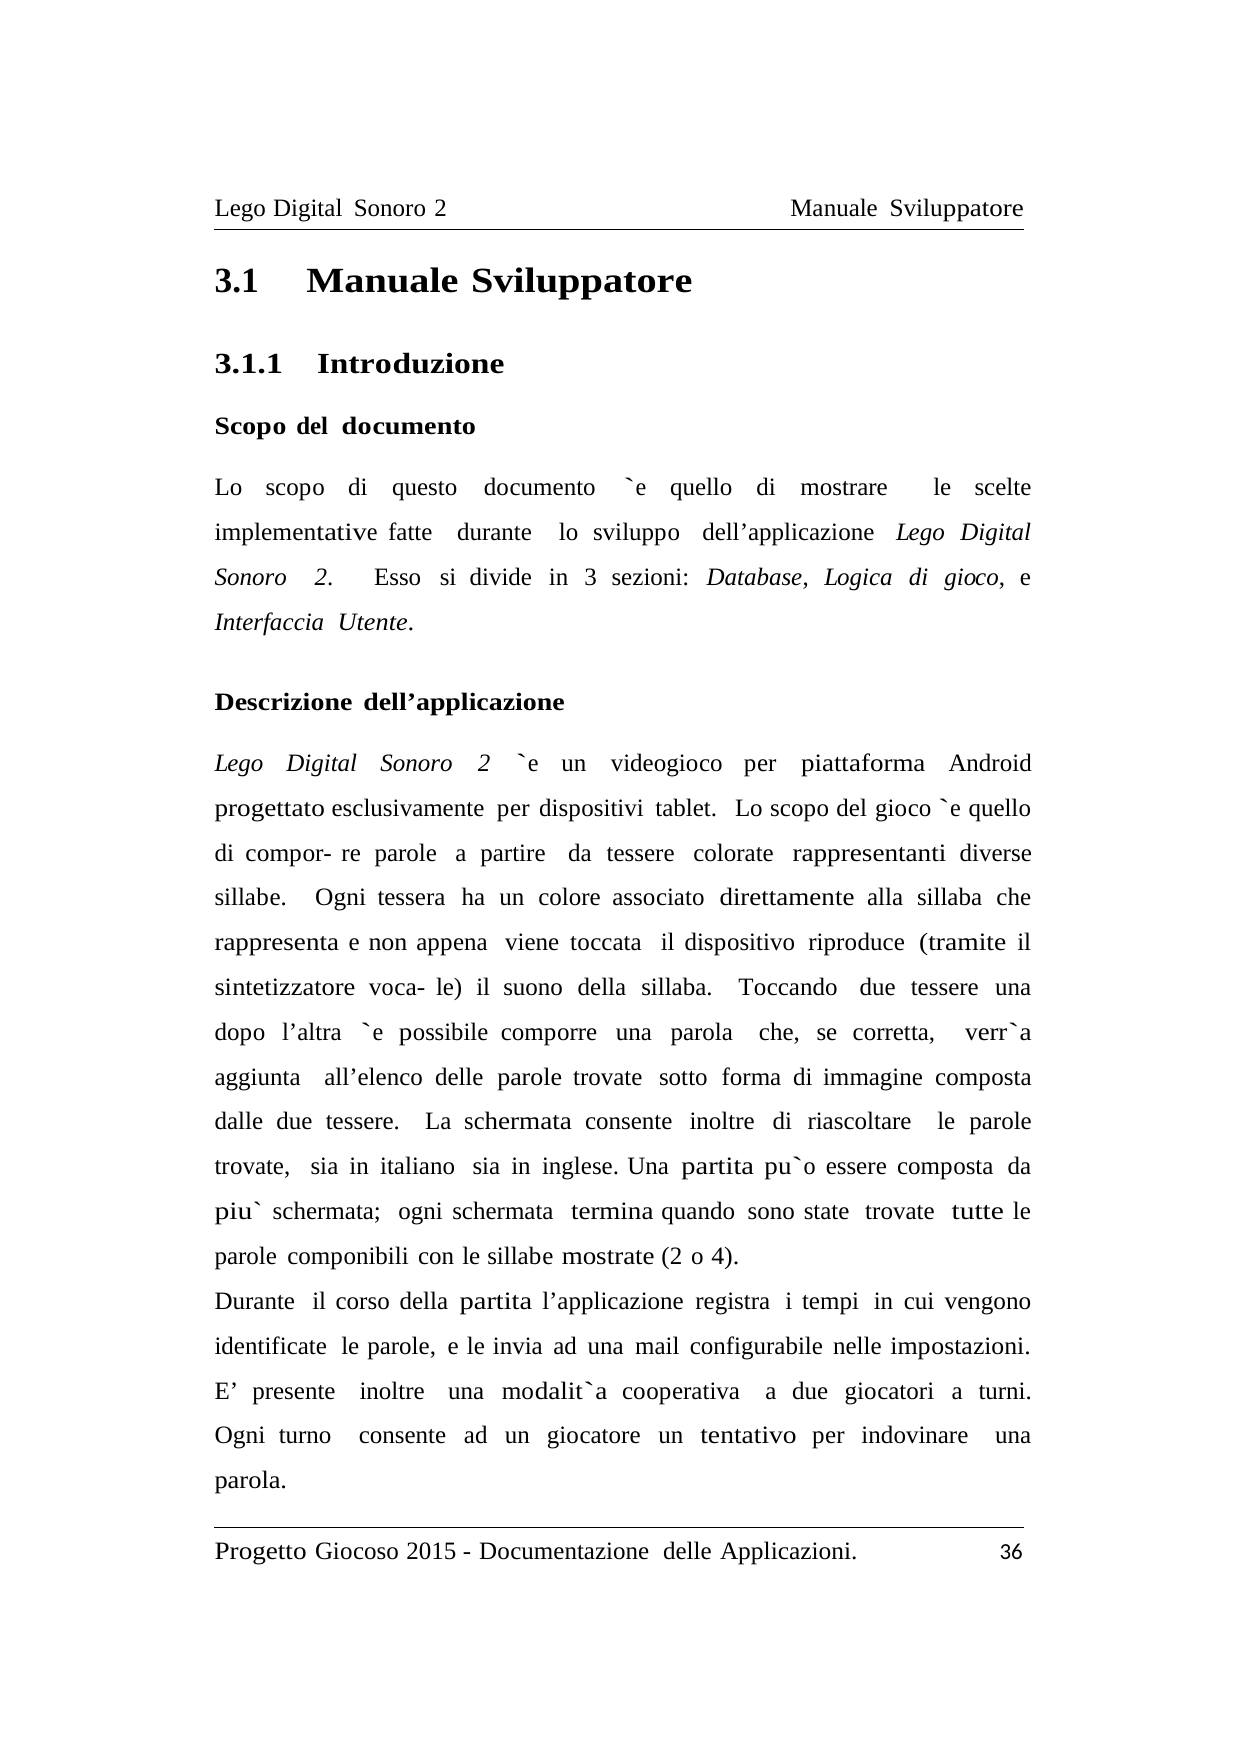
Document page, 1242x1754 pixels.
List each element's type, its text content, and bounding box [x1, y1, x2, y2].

text Lo scopo di questo documento `e quello di mostrare le scelte implementative fatte durante lo sviluppo dell’applicazione Lego Digital Sonoro 2. Esso si divide in 3 sezioni: Database, Logica di gioco, e Interfaccia Utente. [214, 472, 1032, 635]
text Durante il corso della partita l’applicazione registra i tempi in cui vengono identificate le parole, e le invia ad una mail configurabile nelle impostazioni. E’ presente inoltre una modalit`a cooperativa a due giocatori a turni. Ogni turno consente ad un giocatore un tentativo per indovinare una parola. [214, 1286, 1032, 1494]
text 3.1 Manuale Sviluppatore [214, 259, 703, 300]
text Scopo del documento [214, 411, 483, 440]
text Descrizione dell’applicazione [214, 687, 571, 716]
text 3.1.1 Introduzione [214, 346, 512, 379]
text Lego Digital Sonoro 2 `e un videogioco per piattaforma Android progettato esclusivamente per dispositivi tablet. Lo scopo del gioco `e quello di compor- re parole a partire da tessere colorate rappresentanti diverse sillabe. Ogni tessera ha un colore associato direttamente alla sillaba che rappresenta e non appena viene toccata il dispositivo riproduce (tramite il sintetizzatore voca- le) il suono della sillaba. Toccando due tessere una dopo l’altra `e possibile comporre una parola che, se corretta, verr`a aggiunta all’elenco delle parole trovate sotto forma di immagine composta dalle due tessere. La schermata consente inoltre di riascoltare le parole trovate, sia in italiano sia in inglese. Una partita pu`o essere composta da piu` schermata; ogni schermata termina quando sono state trovate tutte le parole componibili con le sillabe mostrate (2 o 4). [214, 748, 1032, 1269]
